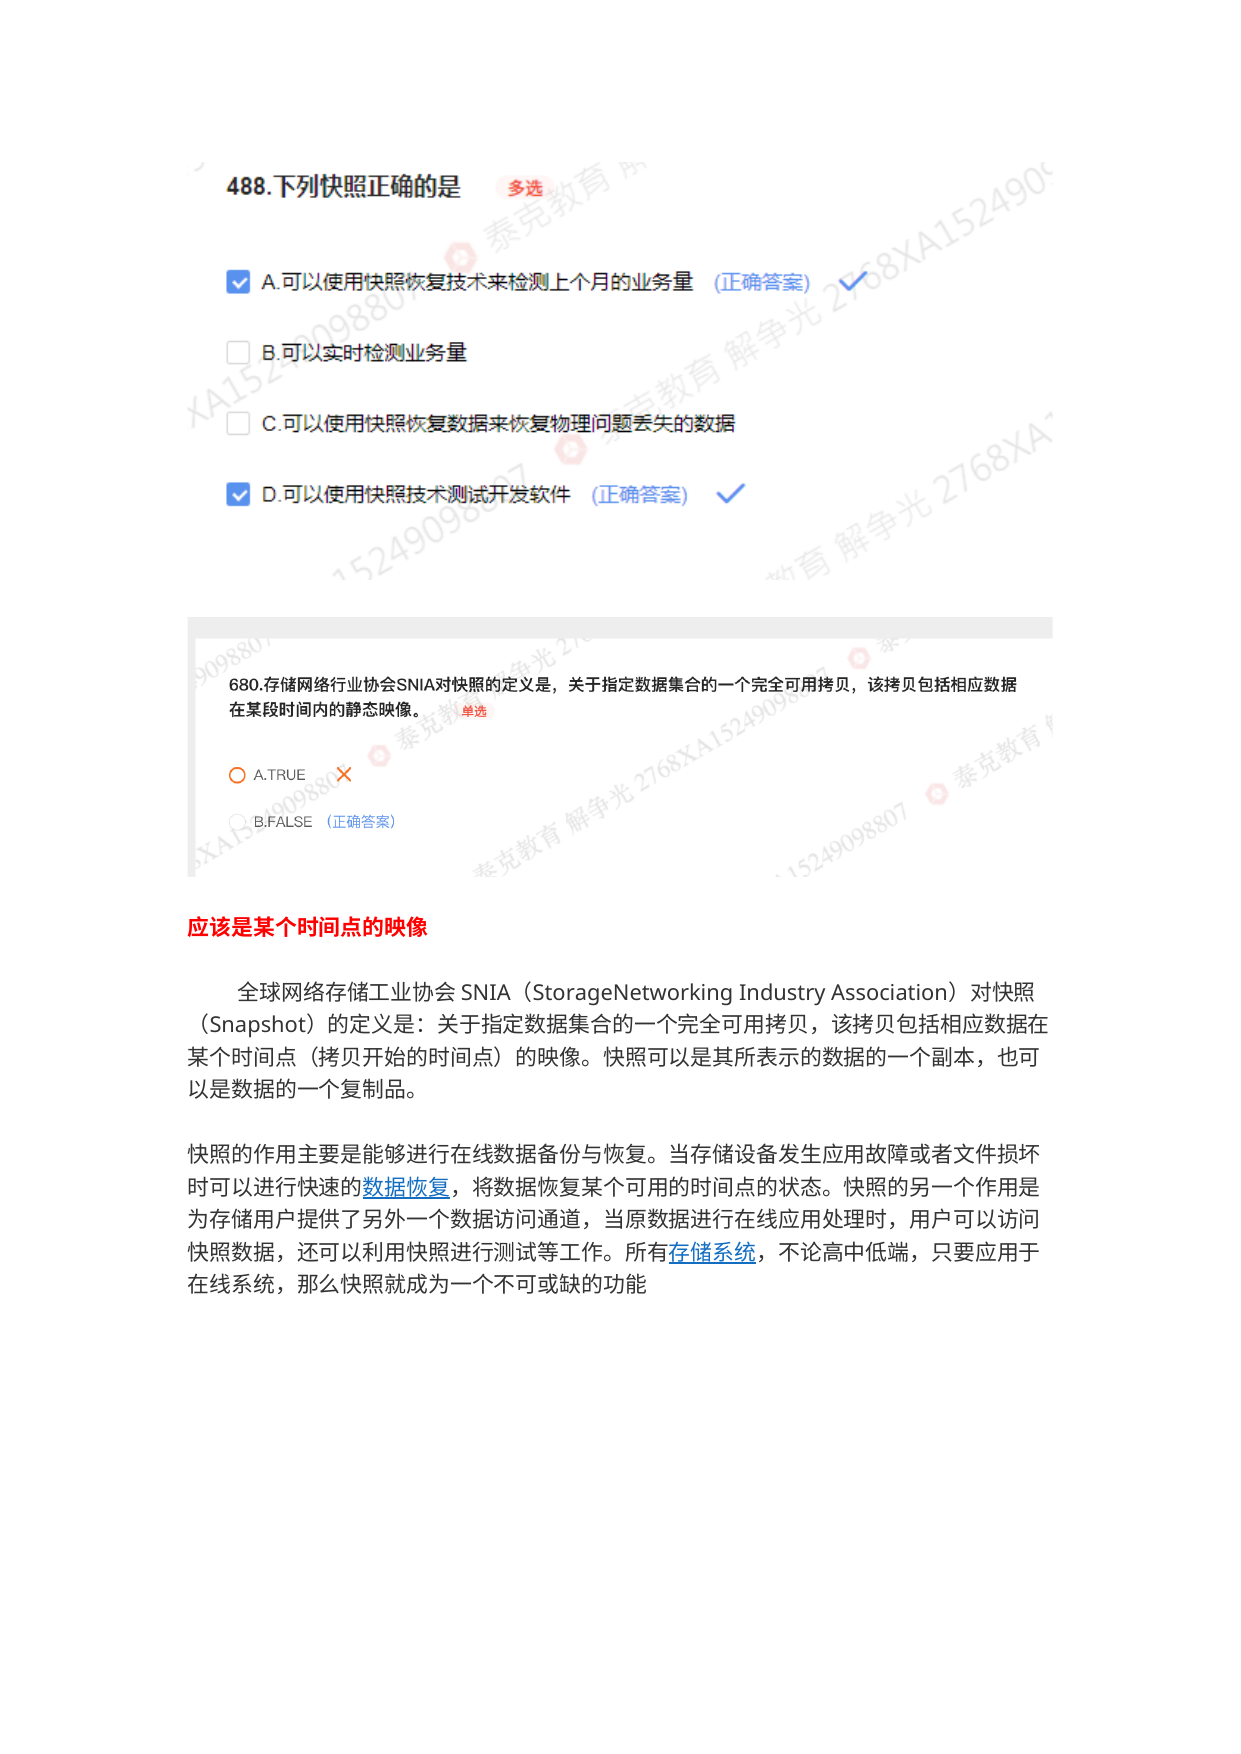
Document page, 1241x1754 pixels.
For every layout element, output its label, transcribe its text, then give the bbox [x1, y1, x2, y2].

text 全球网络存储工业协会SNIA（StorageNetworking Industry Association）对快照（Snapshot）的定义是：关于指定数据集合的一个完全可用拷贝，该拷贝包括相应数据在某个时间点（拷贝开始的时间点）的映像。快照可以是其所表示的数据的一个副本，也可以是数据的一个复制品。 [187, 974, 1053, 1104]
picture [187, 617, 1053, 877]
text 快照的作用主要是能够进行在线数据备份与恢复。当存储设备发生应用故障或者文件损坏时可以进行快速的数据恢复，将数据恢复某个可用的时间点的状态。快照的另一个作用是为存储用户提供了另外一个数据访问通道，当原数据进行在线应用处理时，用户可以访问快照数据，还可以利用快照进行测试等工作。所有存储系统，不论高中低端，只要应用于在线系统，那么快照就成为一个不可或缺的功能 [187, 1137, 1053, 1299]
picture [187, 162, 1053, 580]
text 应该是某个时间点的映像 [187, 909, 1053, 942]
